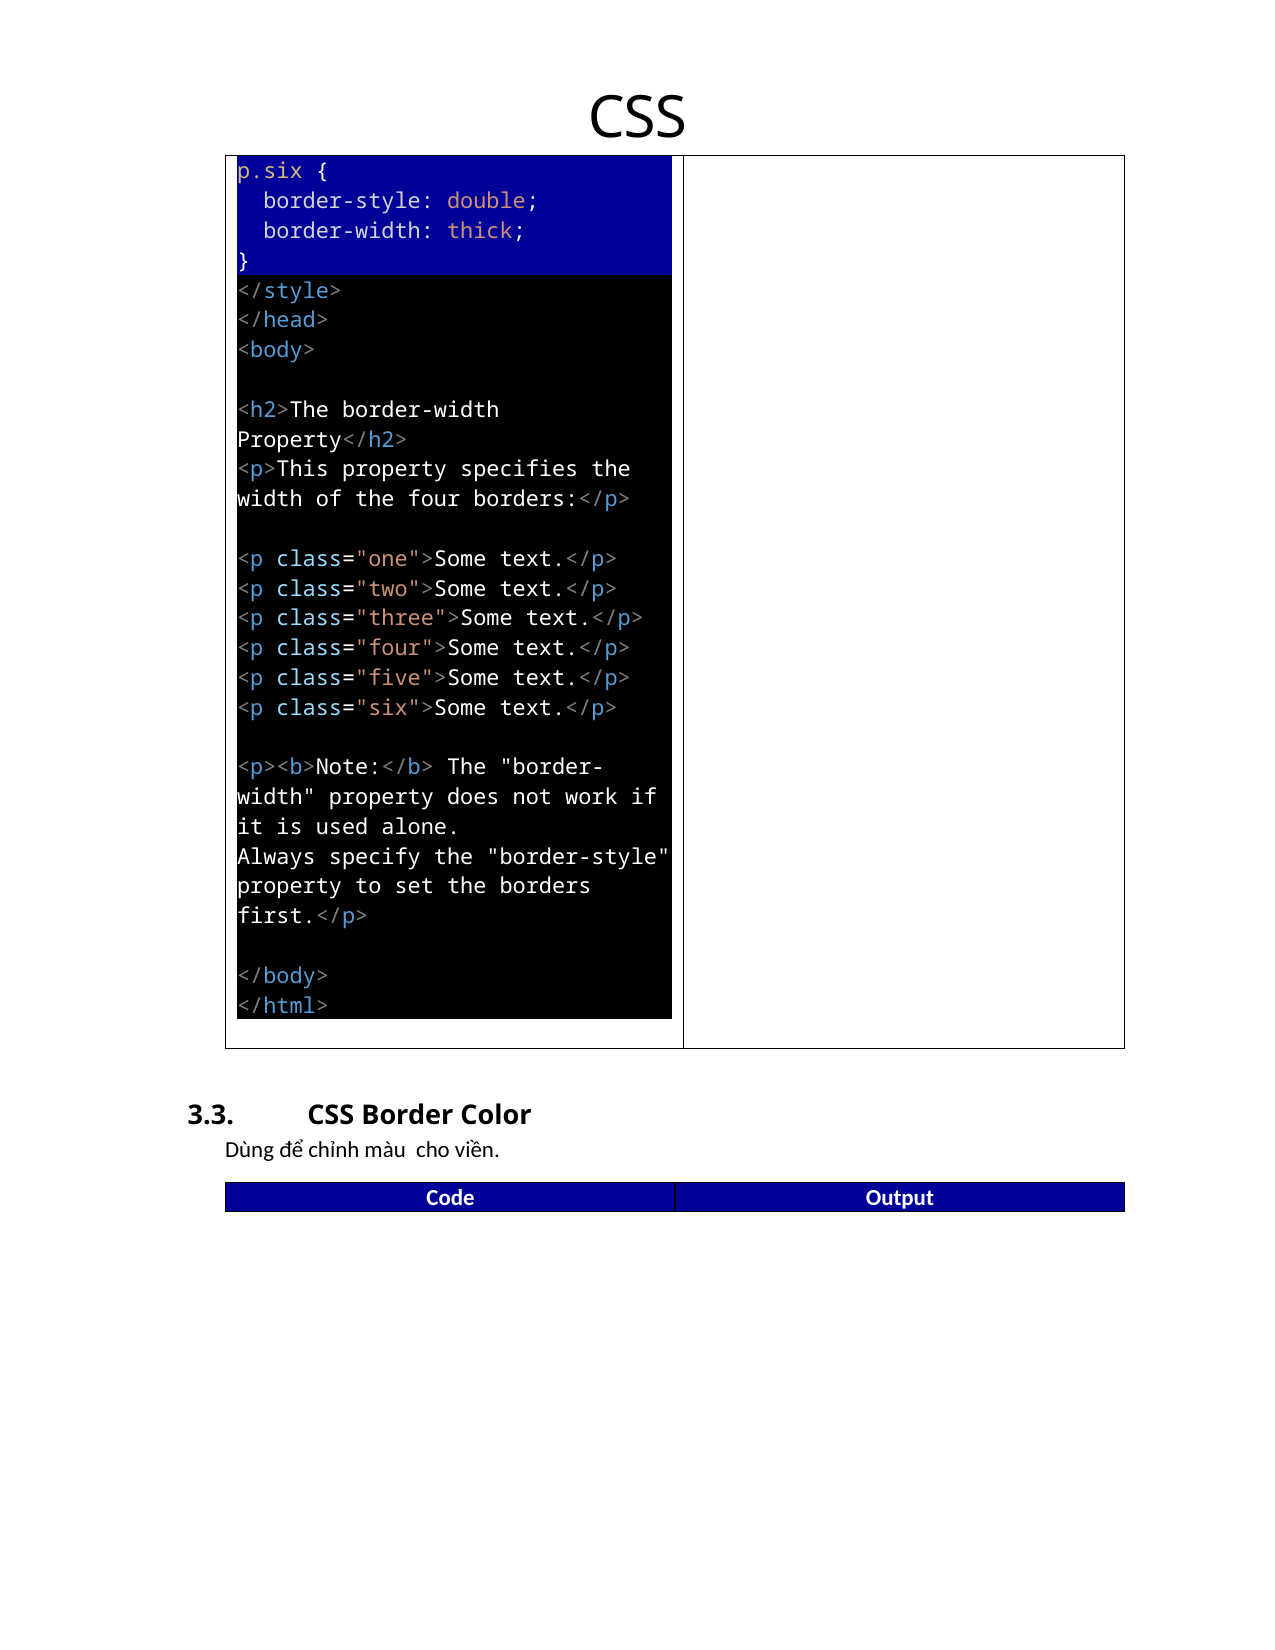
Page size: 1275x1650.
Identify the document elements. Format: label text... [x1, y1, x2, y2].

table_header Code [226, 1183, 674, 1211]
list Dùng để chỉnh màu cho viền. [225, 1135, 1125, 1163]
table_cell [684, 156, 1124, 1047]
table_header Output [676, 1183, 1124, 1211]
subtitle CSS Border Color [187, 1095, 1125, 1132]
